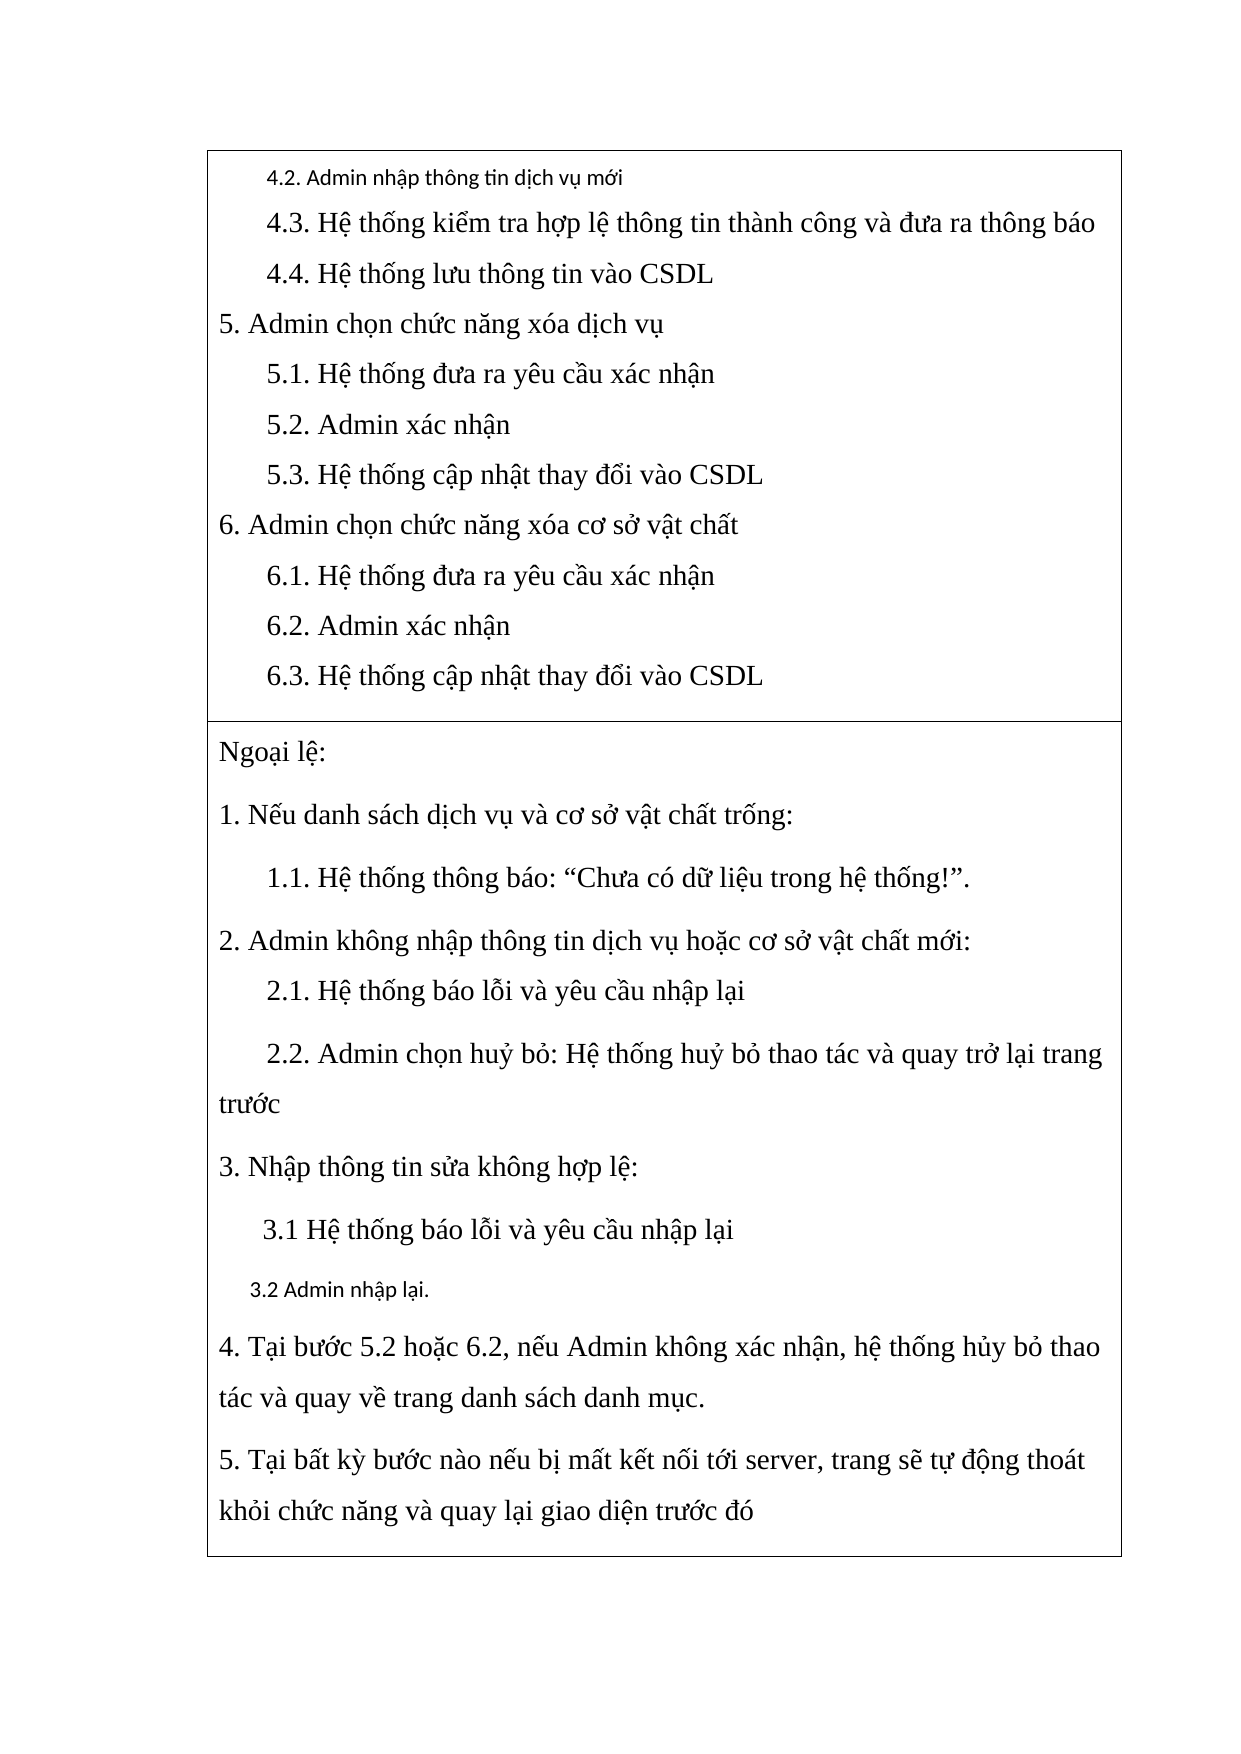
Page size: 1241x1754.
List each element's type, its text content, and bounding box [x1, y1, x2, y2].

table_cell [208, 151, 1121, 721]
table_cell Ngoại lệ: 1. Nếu danh sách dịch vụ và cơ sở vật chất trống: 1.1. Hệ thống thông báo: “Chưa có dữ liệu trong hệ thống!”. 2. Admin không nhập thông tin dịch vụ hoặc cơ sở vật chất mới: 2.1. Hệ thống báo lỗi và yêu cầu nhập lại 2.2. Admin chọn huỷ bỏ: Hệ thống huỷ bỏ thao tác và quay trở lại trang trước 3. Nhập thông tin sửa không hợp lệ: 3.1 Hệ thống báo lỗi và yêu cầu nhập lại 3.2 Admin nhập lại. 4. Tại bước 5.2 hoặc 6.2, nếu Admin không xác nhận, hệ thống hủy bỏ thao tác và quay về trang danh sách danh mục. 5. Tại bất kỳ bước nào nếu bị mất kết nối tới server, trang sẽ tự động thoát khỏi chức năng và quay lại giao diện trước đó [208, 722, 1121, 1556]
